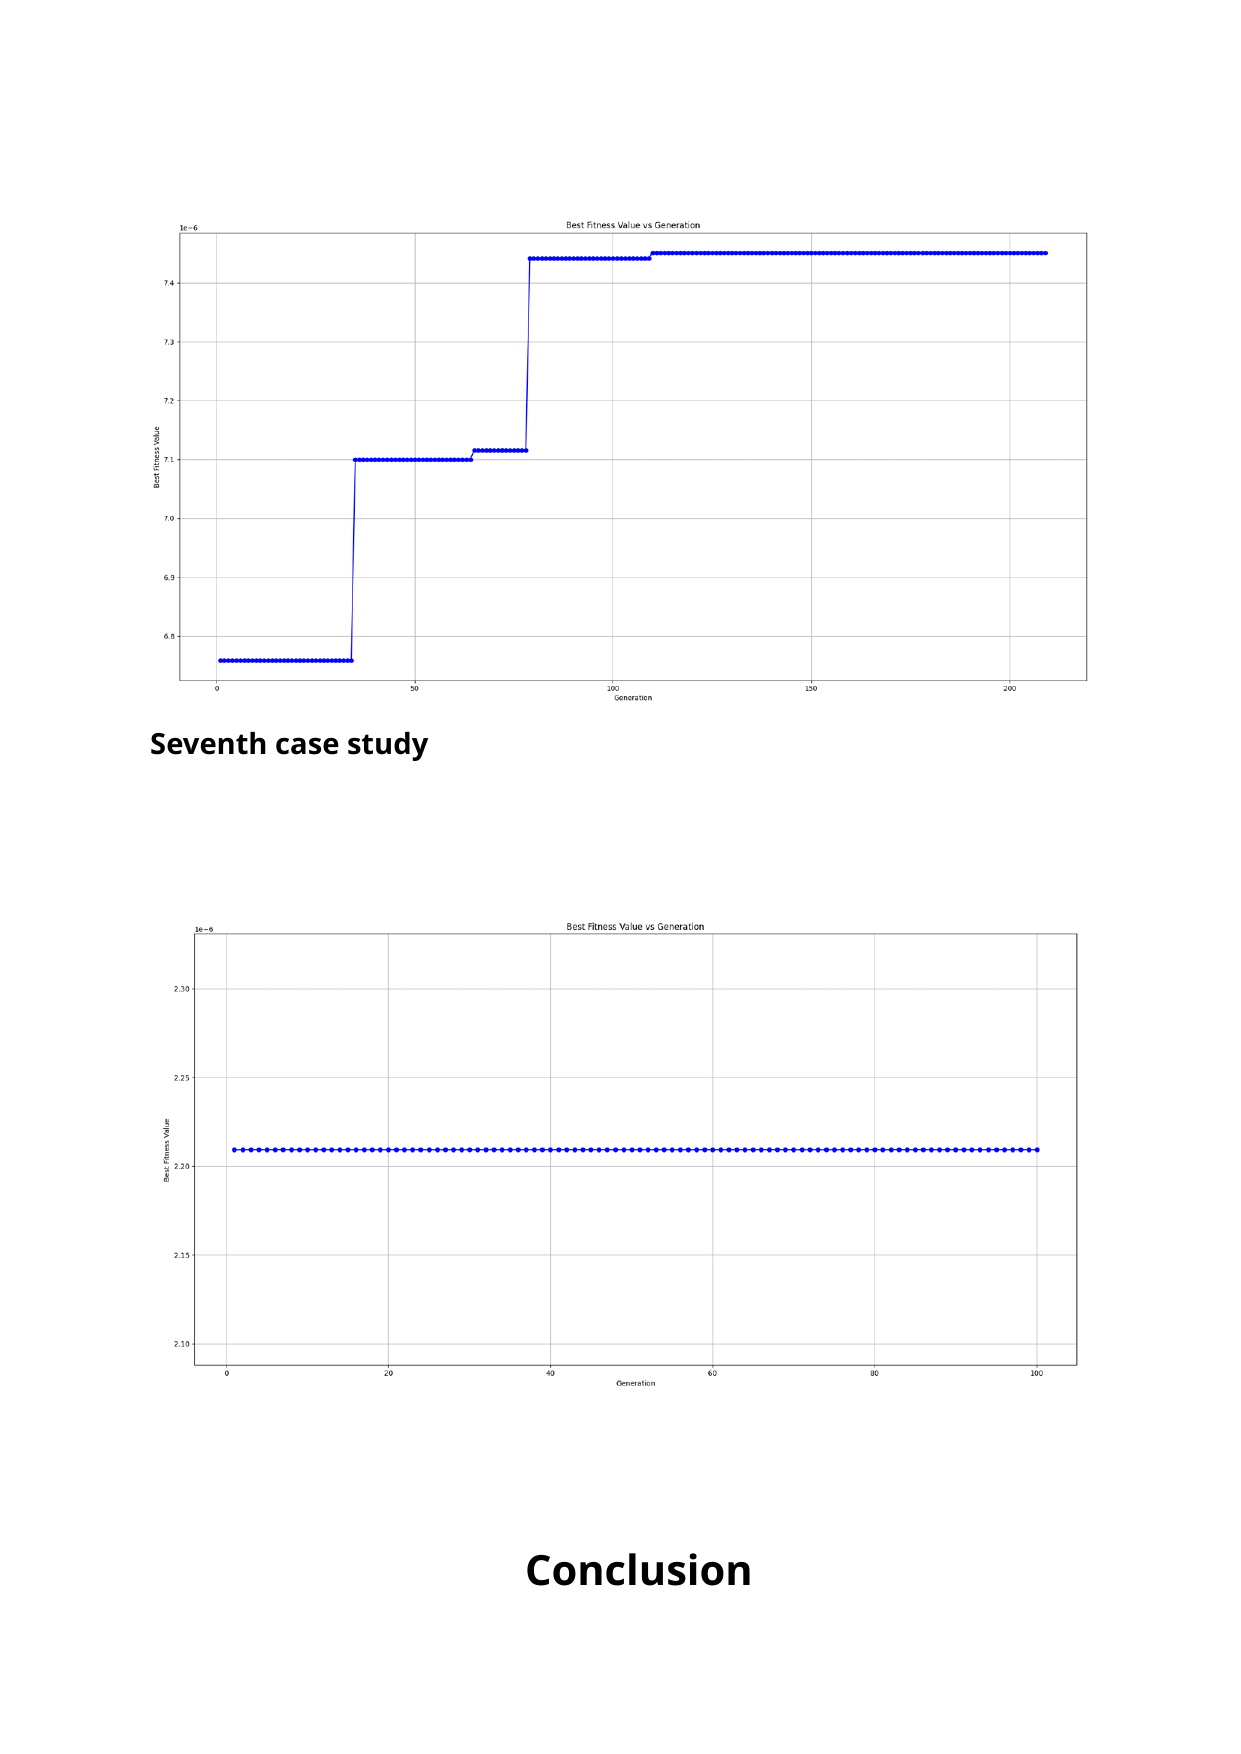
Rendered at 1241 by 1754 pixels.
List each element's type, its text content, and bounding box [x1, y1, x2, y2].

picture [150, 909, 1091, 1395]
text Seventh case study [150, 723, 1090, 763]
text Conclusion [450, 1541, 1090, 1598]
picture [150, 212, 1091, 702]
